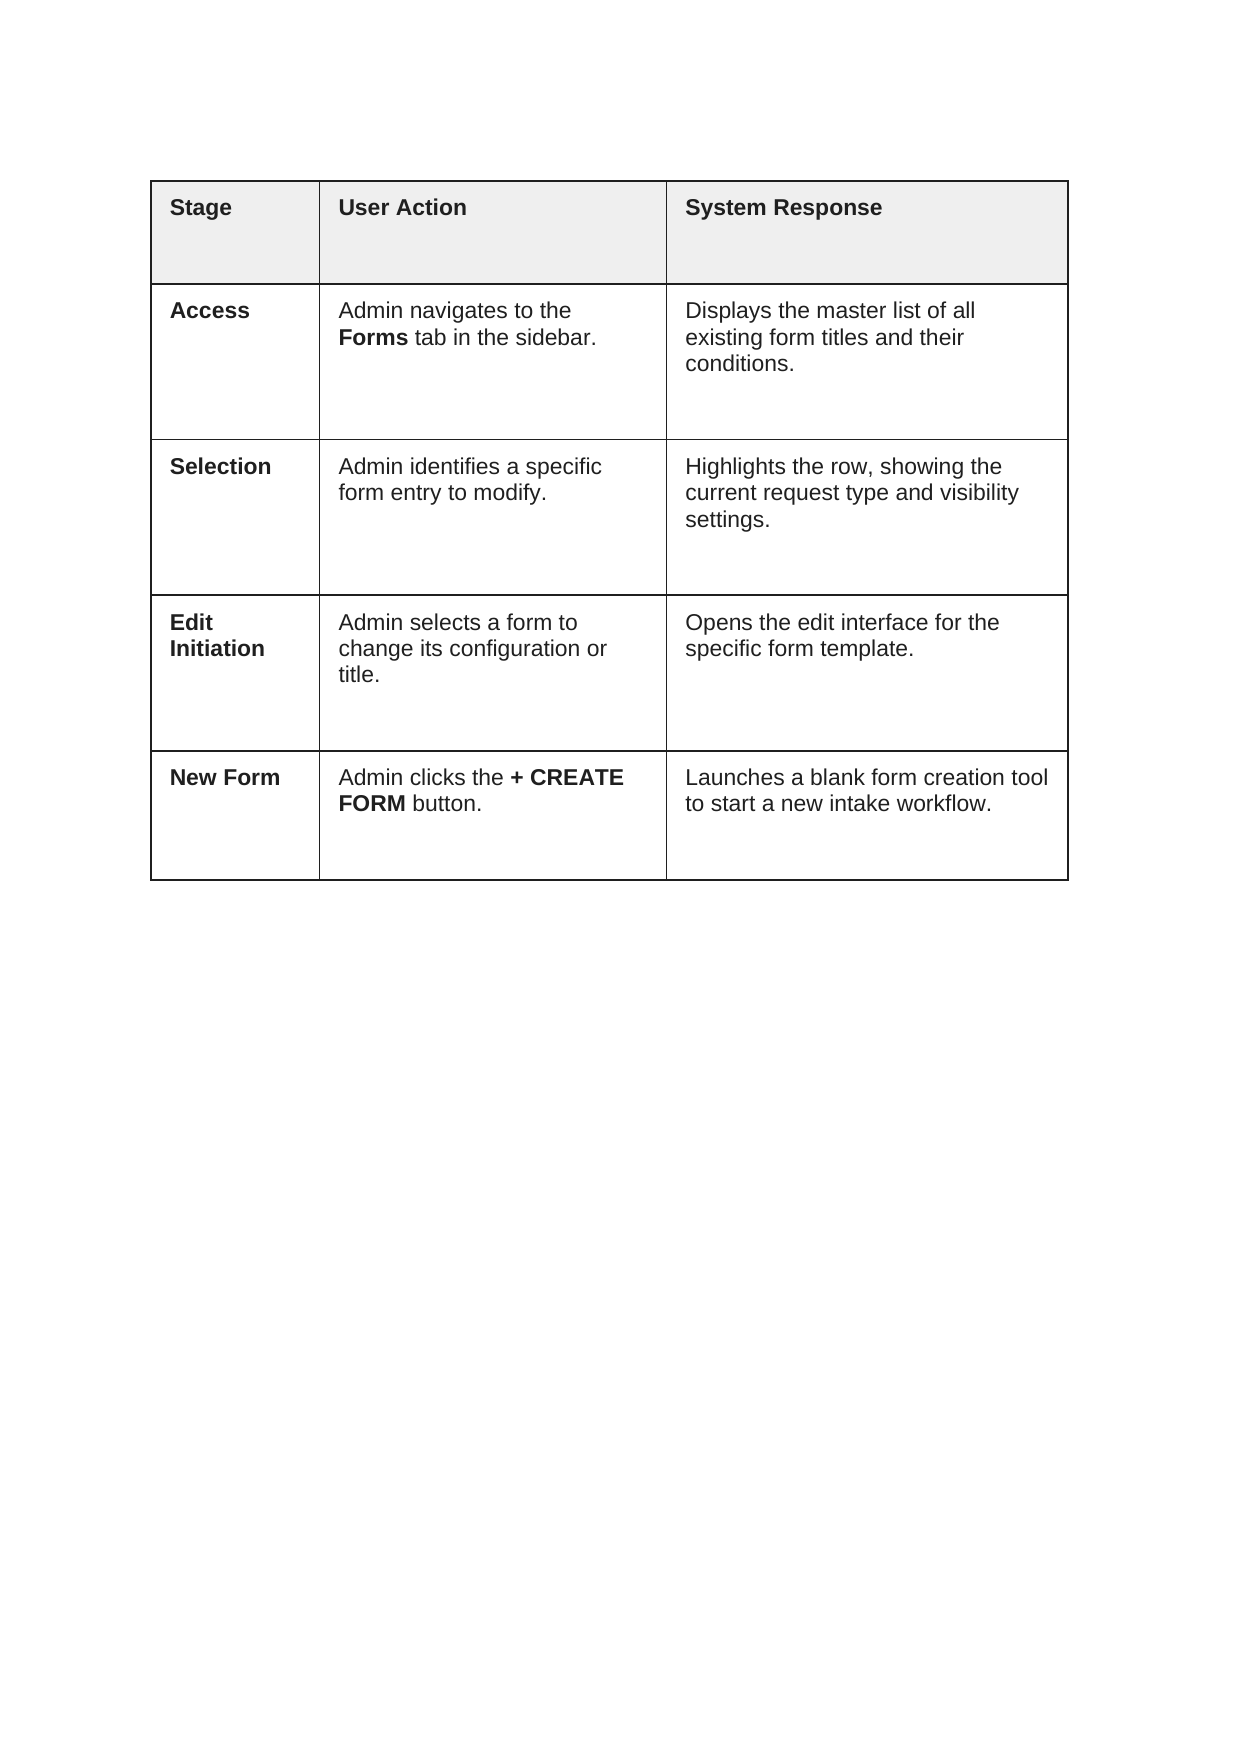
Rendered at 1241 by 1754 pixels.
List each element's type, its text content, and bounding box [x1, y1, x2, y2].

table_cell Admin selects a form to change its configuration or title. [320, 596, 666, 750]
table_cell Admin identifies a specific form entry to modify. [320, 440, 666, 594]
table_cell Access [152, 285, 319, 439]
table_header System Response [667, 182, 1067, 283]
table_cell Displays the master list of all existing form titles and their conditions. [667, 285, 1067, 439]
table_cell Edit Initiation [152, 596, 319, 750]
table_cell Selection [152, 440, 319, 594]
table_header User Action [320, 182, 666, 283]
table_cell Opens the edit interface for the specific form template. [667, 596, 1067, 750]
table_cell Admin clicks the + CREATE FORM button. [320, 752, 666, 879]
table_cell Admin navigates to the Forms tab in the sidebar. [320, 285, 666, 439]
table_cell Highlights the row, showing the current request type and visibility settings. [667, 440, 1067, 594]
table_cell New Form [152, 752, 319, 879]
table_header Stage [152, 182, 319, 283]
table_cell Launches a blank form creation tool to start a new intake workflow. [667, 752, 1067, 879]
